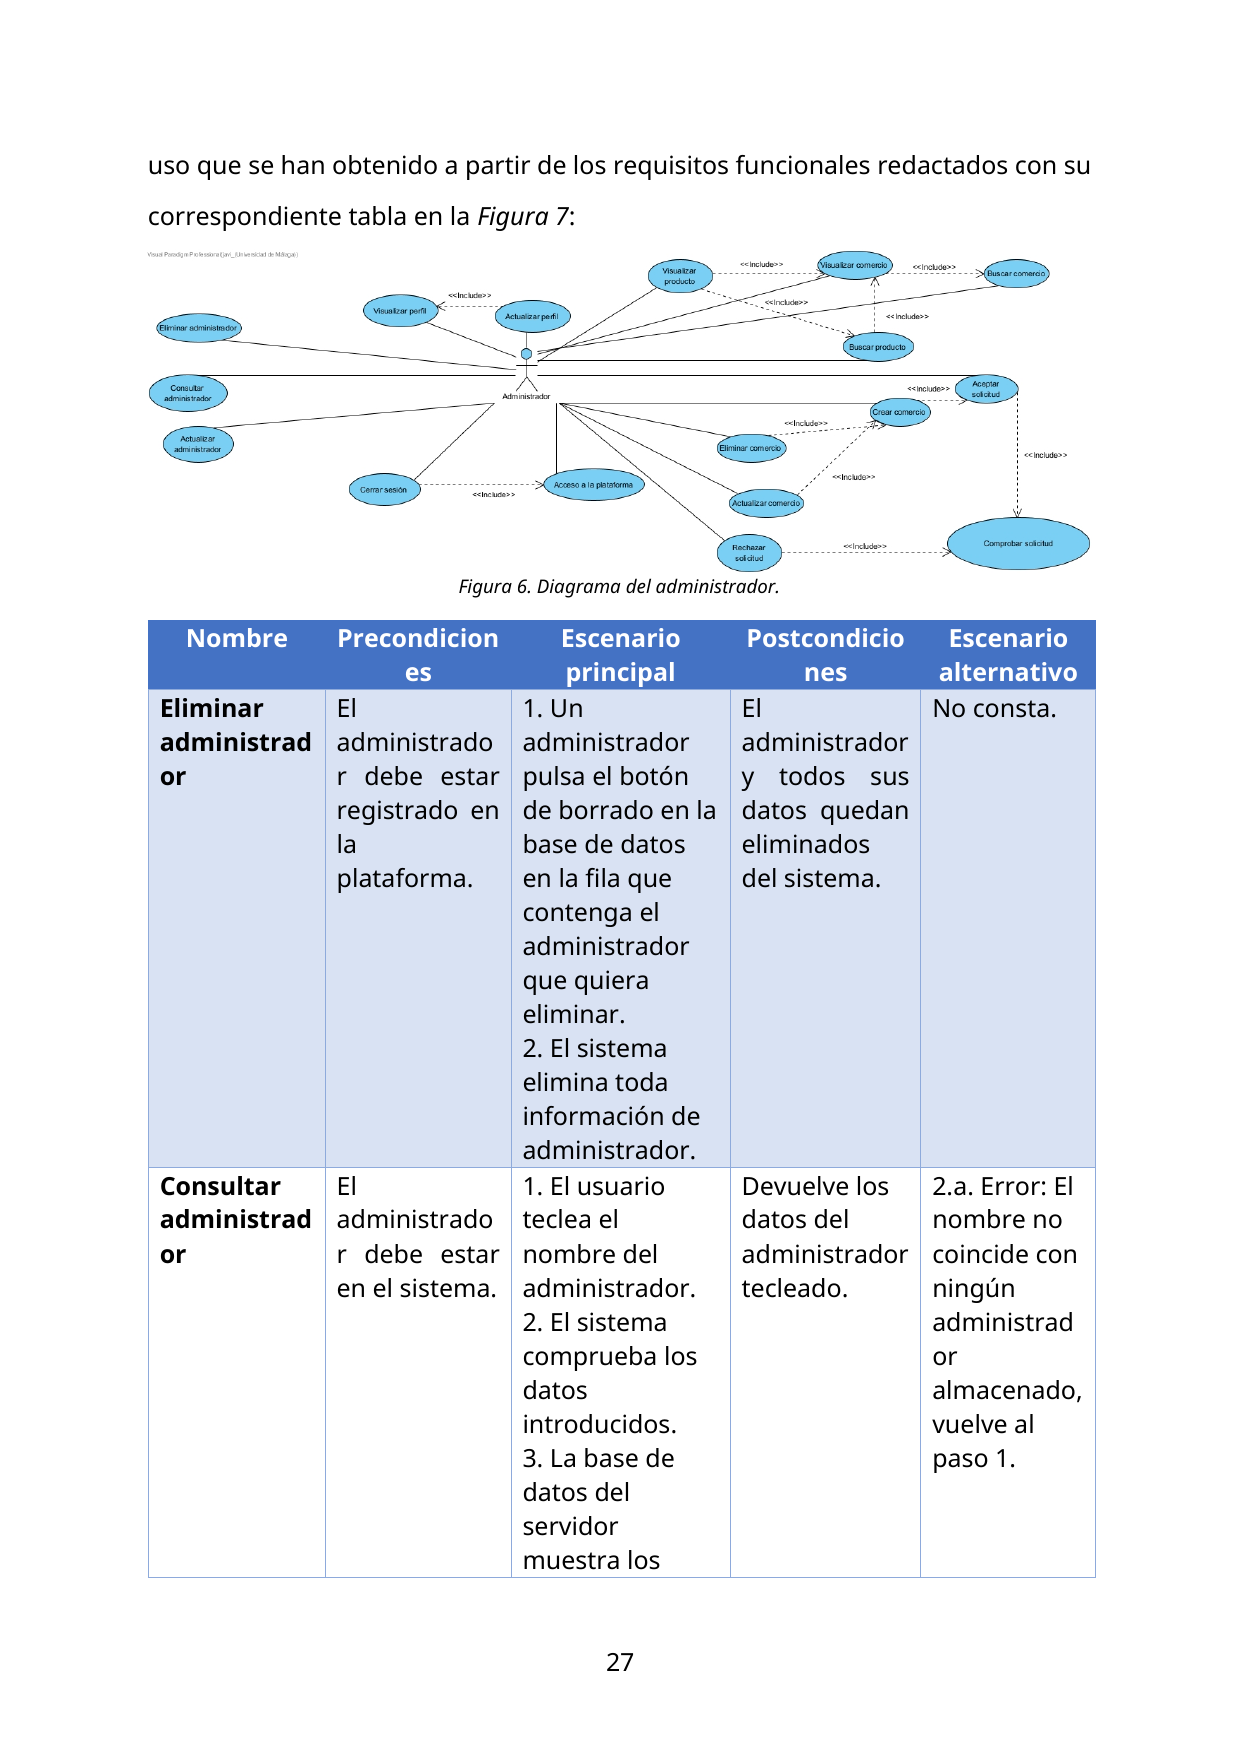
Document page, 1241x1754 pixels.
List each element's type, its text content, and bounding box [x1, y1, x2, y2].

table_header Escenario principal [512, 621, 730, 689]
table_header Postcondiciones [731, 621, 920, 689]
table_cell El administrador debe estar registrado en la plataforma. [326, 690, 511, 1167]
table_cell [326, 1168, 511, 1577]
table_header Nombre [149, 621, 325, 689]
table_header Escenario alternativo [921, 621, 1095, 689]
table_cell El administrador y todos sus datos quedan eliminados del sistema. [731, 690, 920, 1167]
table_header Precondiciones [326, 621, 511, 689]
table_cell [921, 1168, 1095, 1577]
text Figura 6. Diagrama del administrador. [148, 574, 1092, 599]
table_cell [731, 1168, 920, 1577]
table_cell No consta. [921, 690, 1095, 1167]
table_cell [149, 1168, 325, 1577]
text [148, 148, 1092, 233]
table_cell Eliminar administrador [149, 690, 325, 1167]
table_cell 1. Un administrador pulsa el botón de borrado en la base de datos en la fila que contenga el administrador que quiera eliminar. 2. El sistema elimina toda información de administrador. [512, 690, 730, 1167]
picture [147, 249, 1092, 574]
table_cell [512, 1168, 730, 1577]
